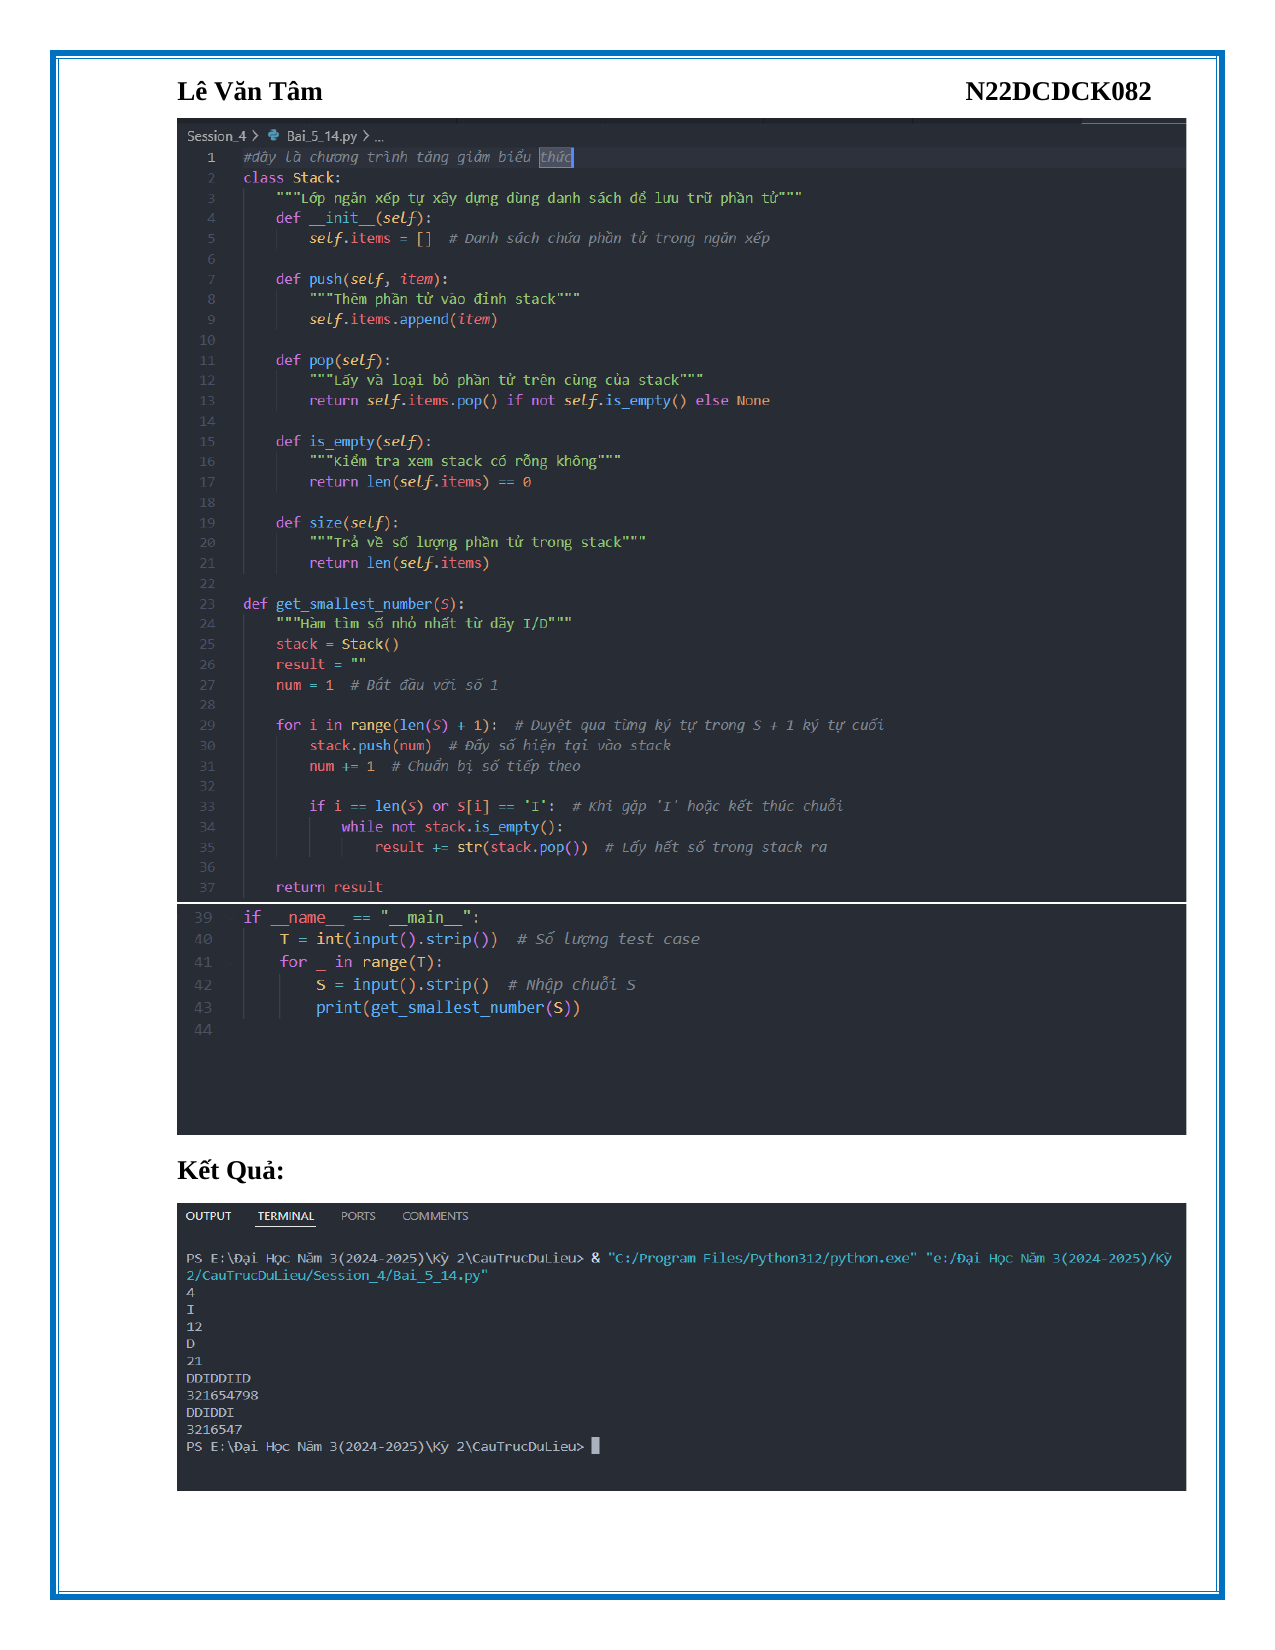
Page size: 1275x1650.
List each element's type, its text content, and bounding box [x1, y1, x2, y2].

picture [177, 904, 1187, 1135]
picture [177, 1203, 1187, 1491]
picture [177, 118, 1187, 902]
text Kết Quả: [177, 1154, 1186, 1185]
